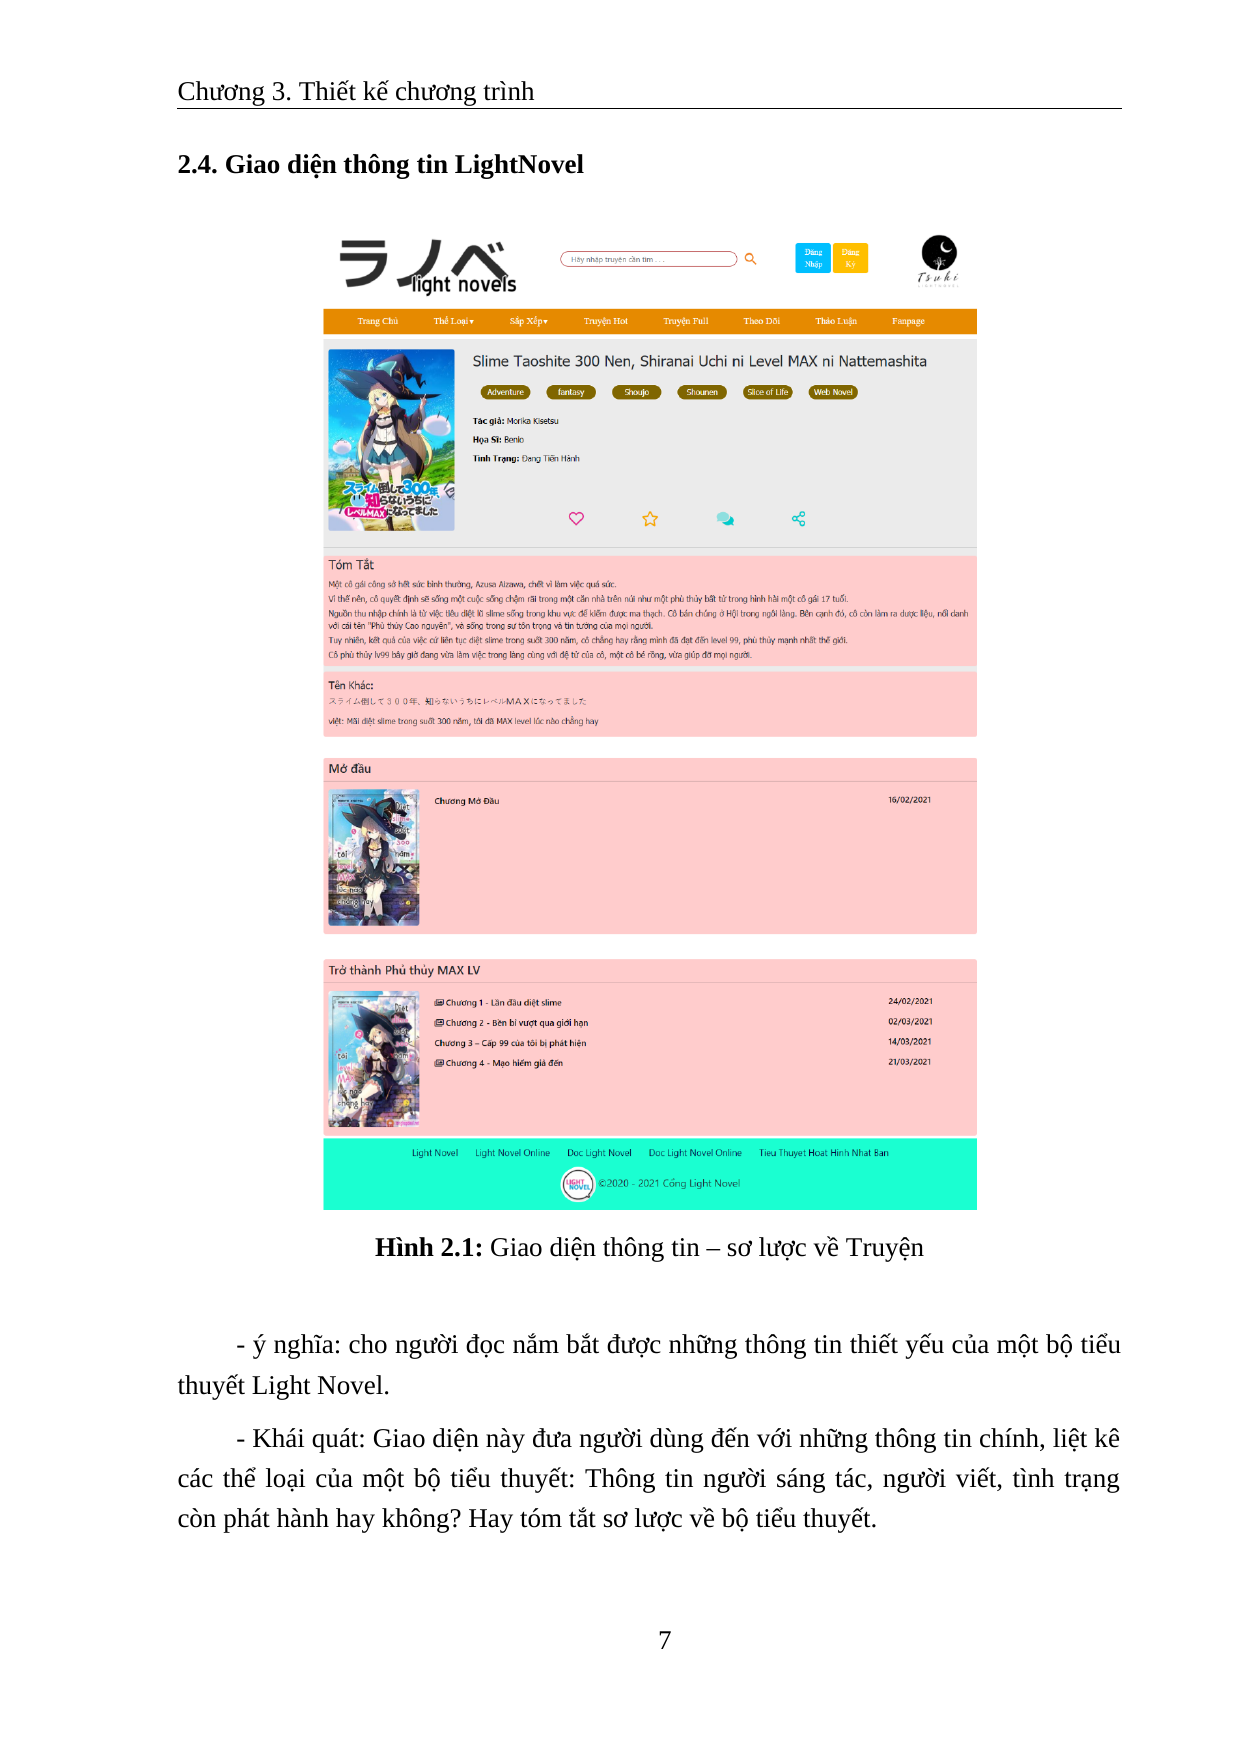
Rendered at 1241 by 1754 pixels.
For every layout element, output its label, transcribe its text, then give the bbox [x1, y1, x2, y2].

text Giao diện thông tin LightNovel [177, 148, 1122, 179]
picture [177, 225, 1123, 1210]
text Giao diện thông tin – sơ lược về Truyện [177, 1232, 1122, 1263]
text - ý nghĩa: cho người đọc nắm bắt được những thông tin thiết yếu của một bộ tiểu thuyết Light Novel. [177, 1328, 1122, 1400]
text - Khái quát: Giao diện này đưa người dùng đến với những thông tin chính, liệt kê các thể loại của một bộ tiểu thuyết: Thông tin người sáng tác, người viết, tình trạng còn phát hành hay không? Hay tóm tắt sơ lược về bộ tiểu thuyết. [177, 1422, 1122, 1534]
